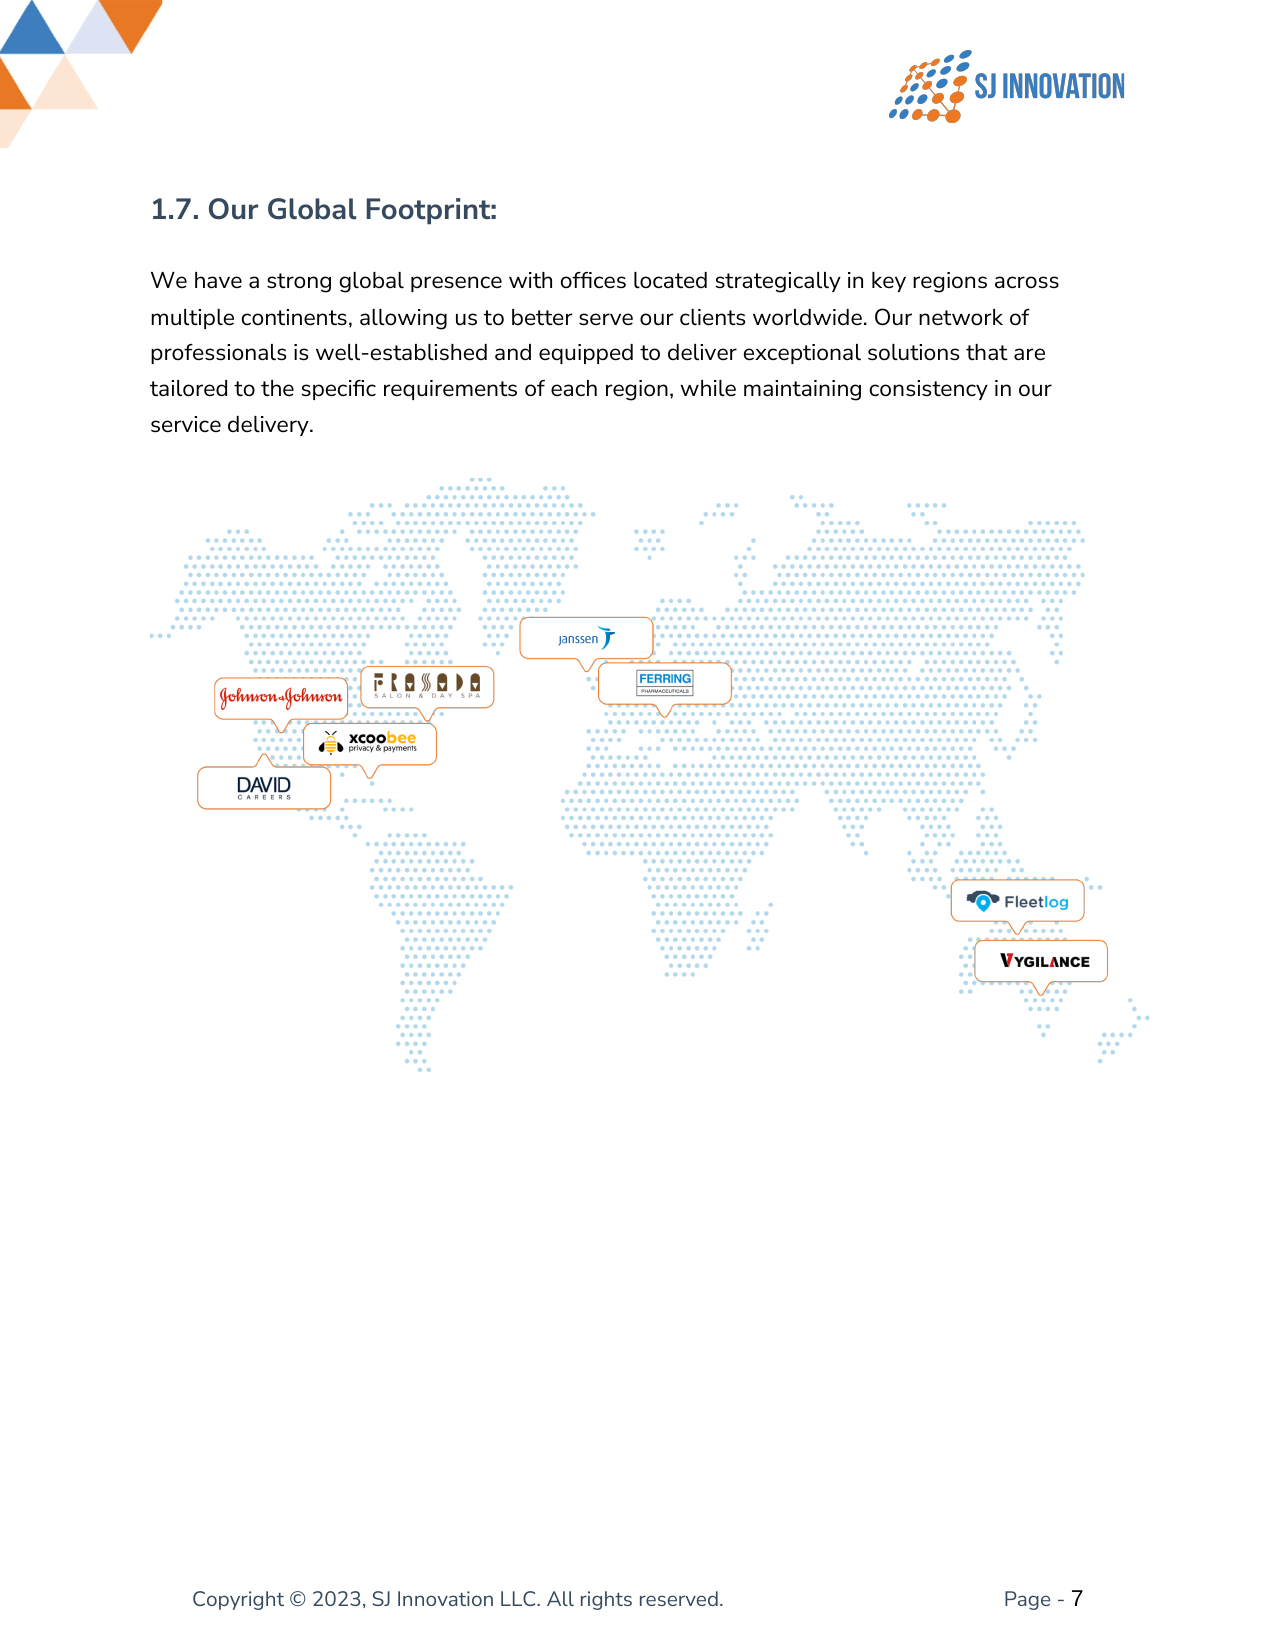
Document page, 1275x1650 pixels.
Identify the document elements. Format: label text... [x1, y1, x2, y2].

picture [889, 50, 1125, 123]
picture [0, 0, 163, 148]
subtitle 1.7. Our Global Footprint: [150, 190, 1125, 229]
text We have a strong global presence with offices located strategically in key regions across multiple continents, allowing us to better serve our clients worldwide. Our network of professionals is well-established and equipped to deliver exceptional solutions that are tailored to the specific requirements of each region, while maintaining consistency in our service delivery. [150, 266, 1125, 441]
picture [150, 478, 1150, 1072]
